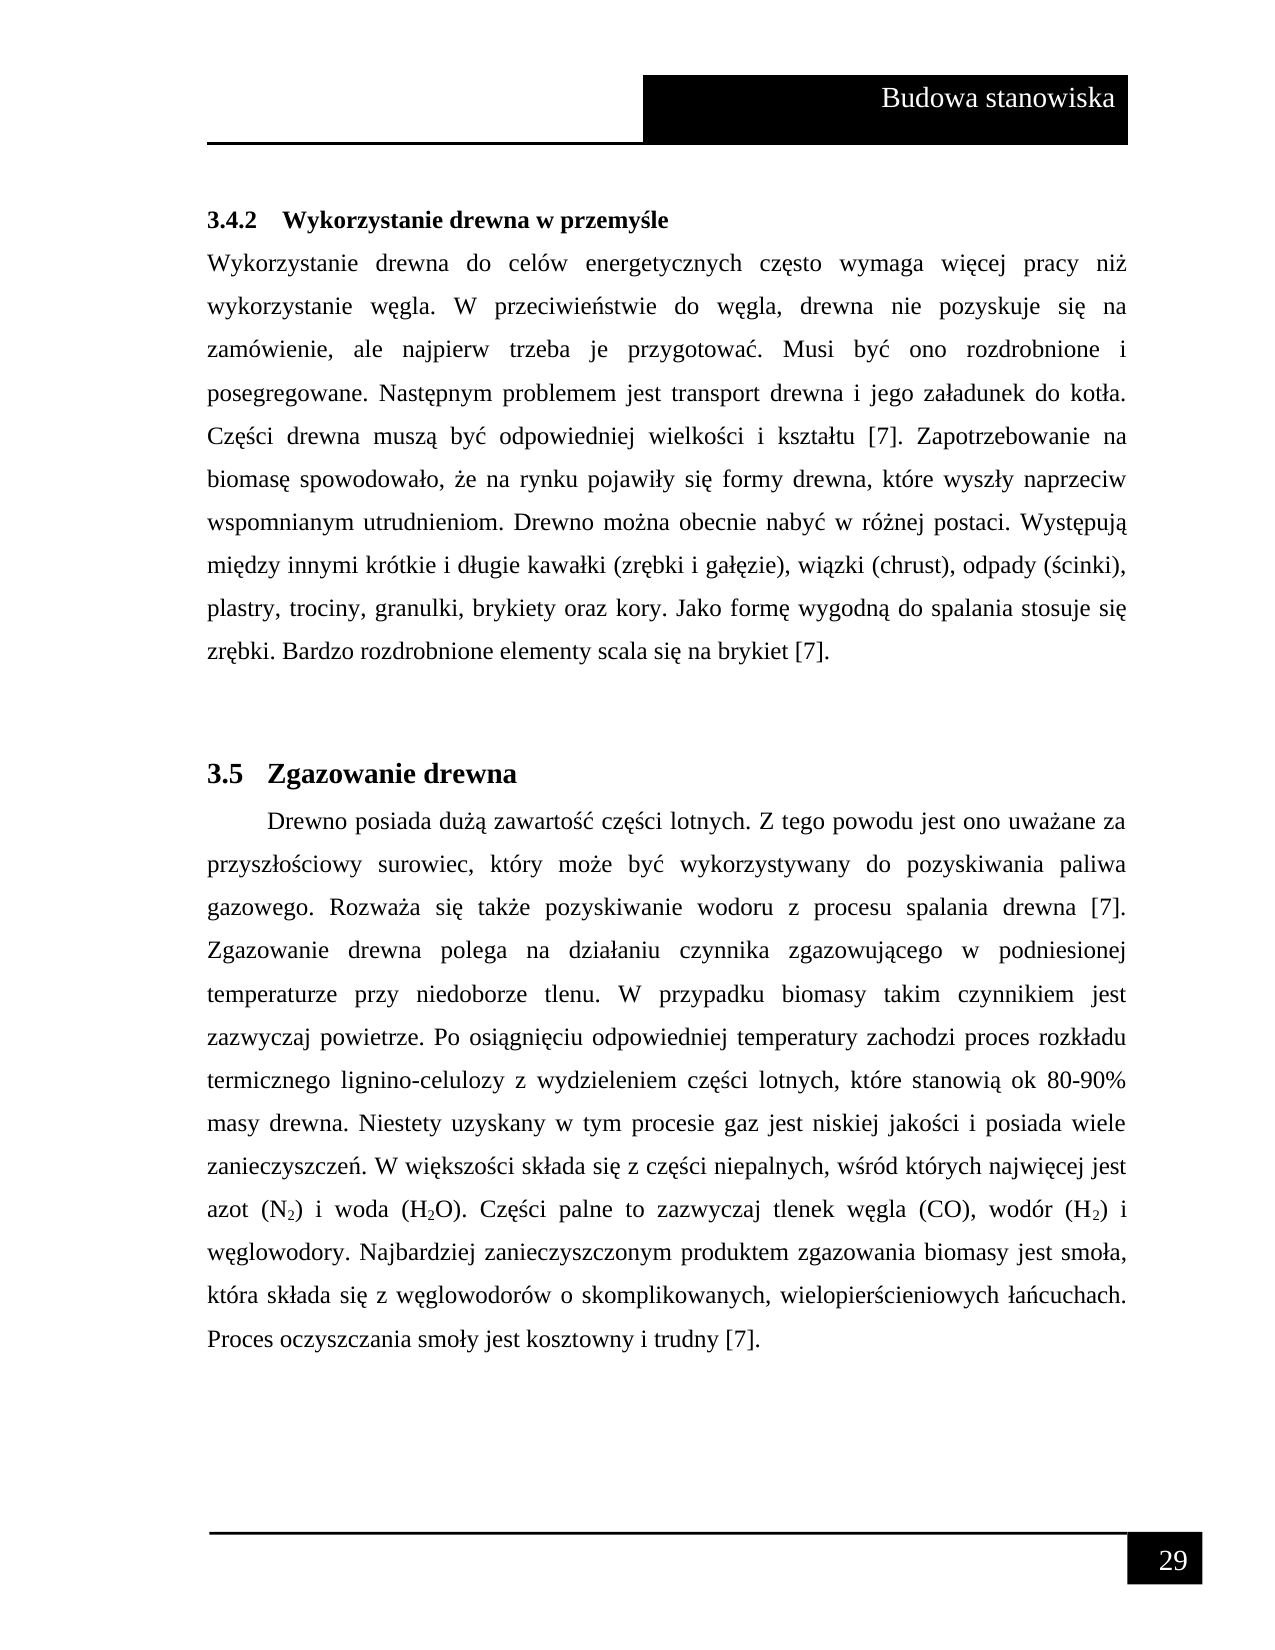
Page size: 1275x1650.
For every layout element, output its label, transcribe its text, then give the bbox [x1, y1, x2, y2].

text Drewno posiada dużą zawartość części lotnych. Z tego powodu jest ono uważane za przyszłościowy surowiec, który może być wykorzystywany do pozyskiwania paliwa gazowego. Rozważa się także pozyskiwanie wodoru z procesu spalania drewna [7]. Zgazowanie drewna polega na działaniu czynnika zgazowującego w podniesionej temperaturze przy niedoborze tlenu. W przypadku biomasy takim czynnikiem jest zazwyczaj powietrze. Po osiągnięciu odpowiedniej temperatury zachodzi proces rozkładu termicznego lignino-celulozy z wydzieleniem części lotnych, które stanowią ok 80-90% masy drewna. Niestety uzyskany w tym procesie gaz jest niskiej jakości i posiada wiele zanieczyszczeń. W większości składa się z części niepalnych, wśród których najwięcej jest azot (N2) i woda (H2O). Części palne to zazwyczaj tlenek węgla (CO), wodór (H2) i węglowodory. Najbardziej zanieczyszczonym produktem zgazowania biomasy jest smoła, która składa się z węglowodorów o skomplikowanych, wielopierścieniowych łańcuchach. Proces oczyszczania smoły jest kosztowny i trudny [7]. [207, 806, 1127, 1352]
subtitle Zgazowanie drewna [207, 756, 1127, 789]
subtitle Wykorzystanie drewna w przemyśle [207, 205, 1127, 234]
text Wykorzystanie drewna do celów energetycznych często wymaga więcej pracy niż wykorzystanie węgla. W przeciwieństwie do węgla, drewna nie pozyskuje się na zamówienie, ale najpierw trzeba je przygotować. Musi być ono rozdrobnione i posegregowane. Następnym problemem jest transport drewna i jego załadunek do kotła. Części drewna muszą być odpowiedniej wielkości i kształtu [7]. Zapotrzebowanie na biomasę spowodowało, że na rynku pojawiły się formy drewna, które wyszły naprzeciw wspomnianym utrudnieniom. Drewno można obecnie nabyć w różnej postaci. Występują między innymi krótkie i długie kawałki (zrębki i gałęzie), wiązki (chrust), odpady (ścinki), plastry, trociny, granulki, brykiety oraz kory. Jako formę wygodną do spalania stosuje się zrębki. Bardzo rozdrobnione elementy scala się na brykiet [7]. [207, 248, 1127, 665]
